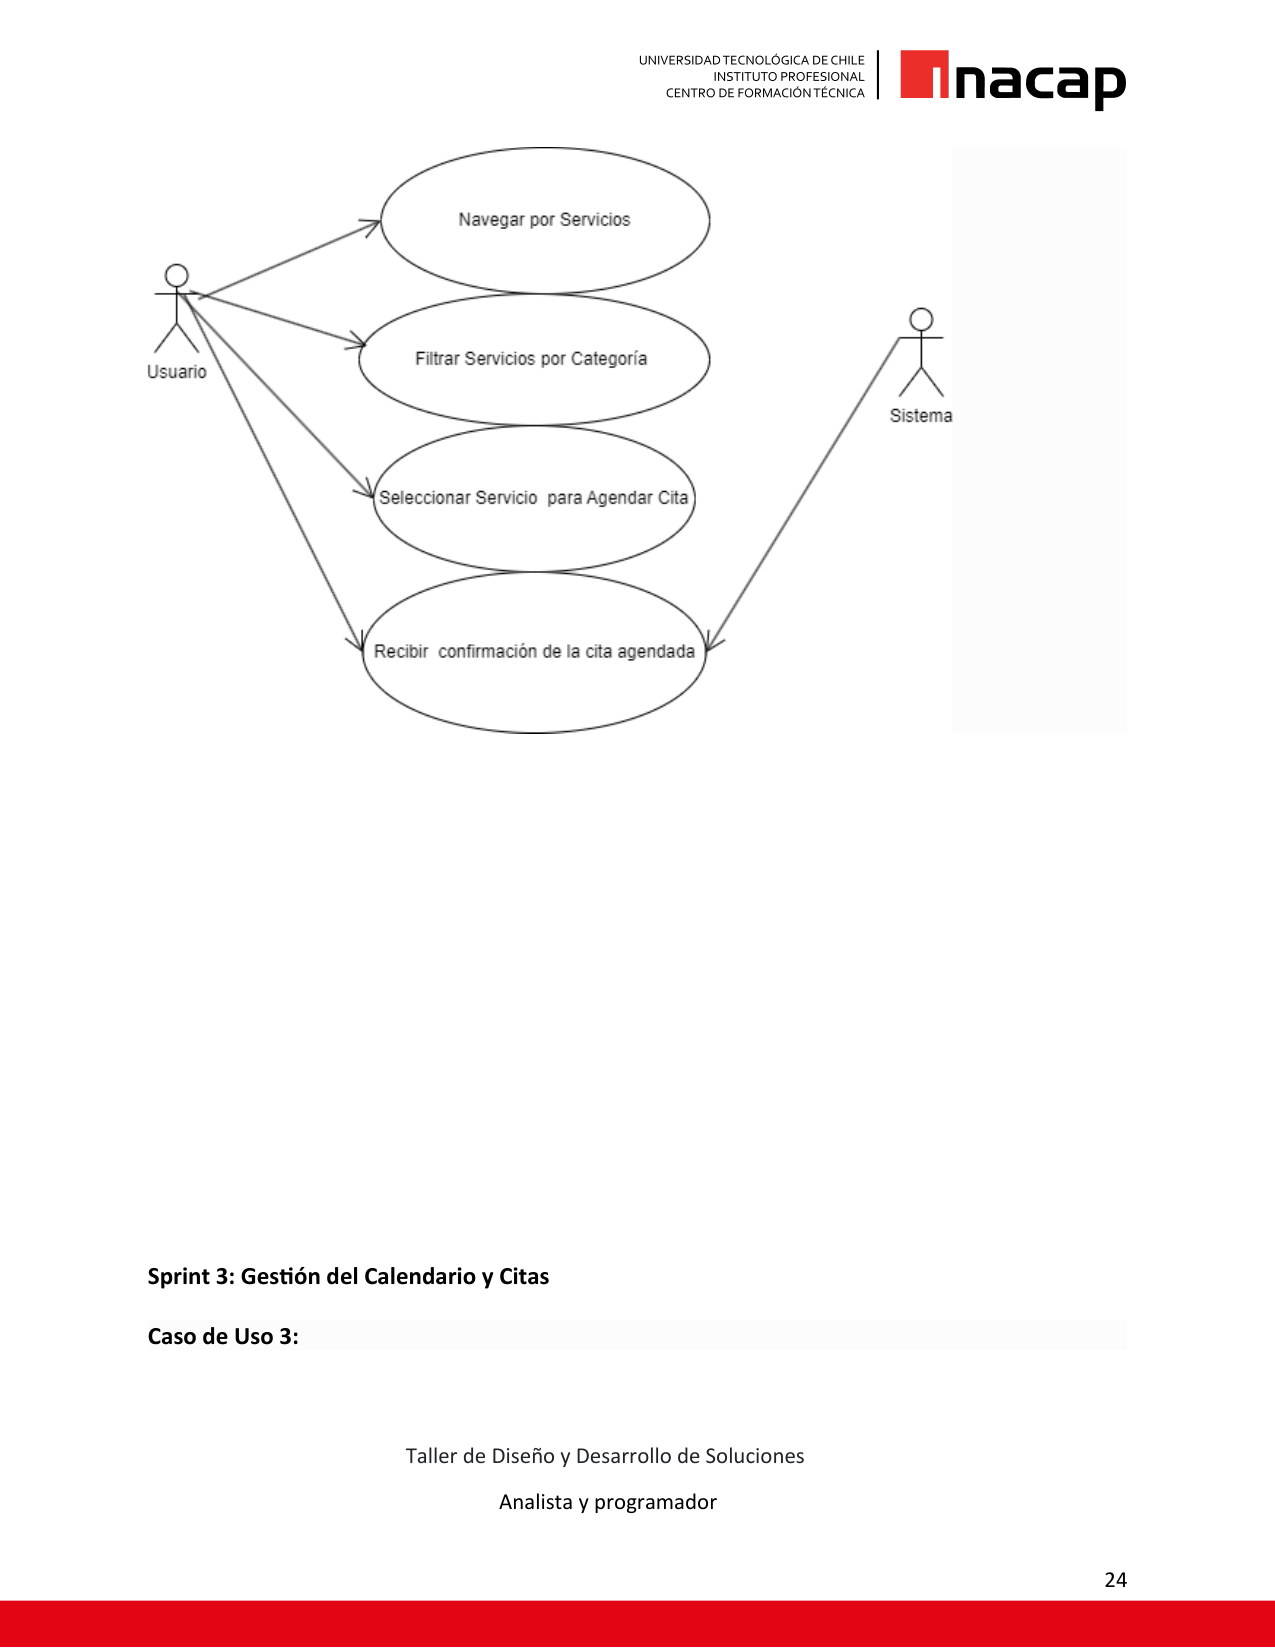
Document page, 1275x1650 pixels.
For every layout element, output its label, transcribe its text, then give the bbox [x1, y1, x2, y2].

subtitle Sprint 2: Funcionalidad de Servicios y Agendamiento de Citas [148, 368, 1127, 399]
picture [636, 46, 1128, 112]
text Caso de uso 2: [148, 426, 1127, 457]
picture [147, 490, 953, 1076]
